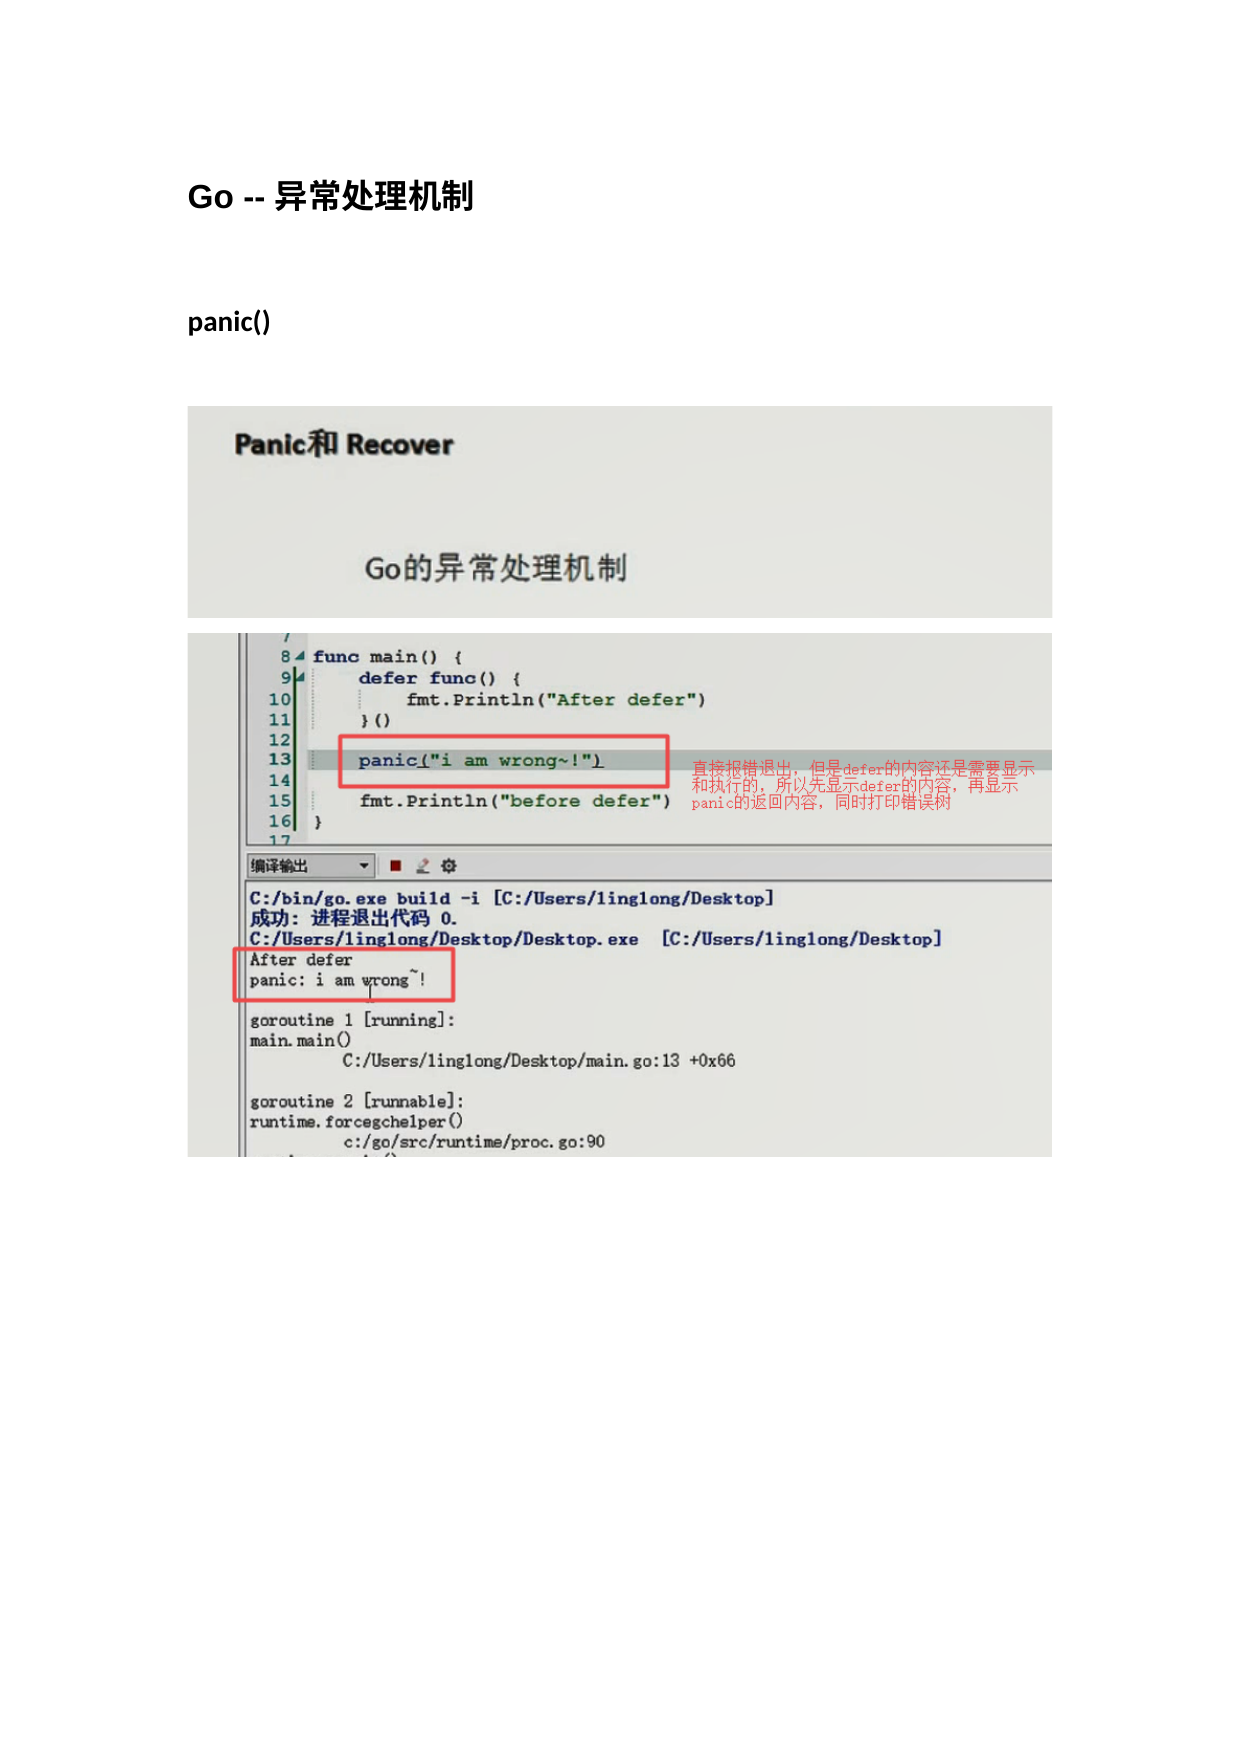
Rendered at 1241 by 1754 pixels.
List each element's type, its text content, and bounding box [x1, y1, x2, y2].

picture [187, 406, 1053, 618]
subtitle Go -- 异常处理机制 [187, 162, 1053, 227]
subtitle panic() [187, 289, 1053, 354]
picture [187, 633, 1052, 1157]
